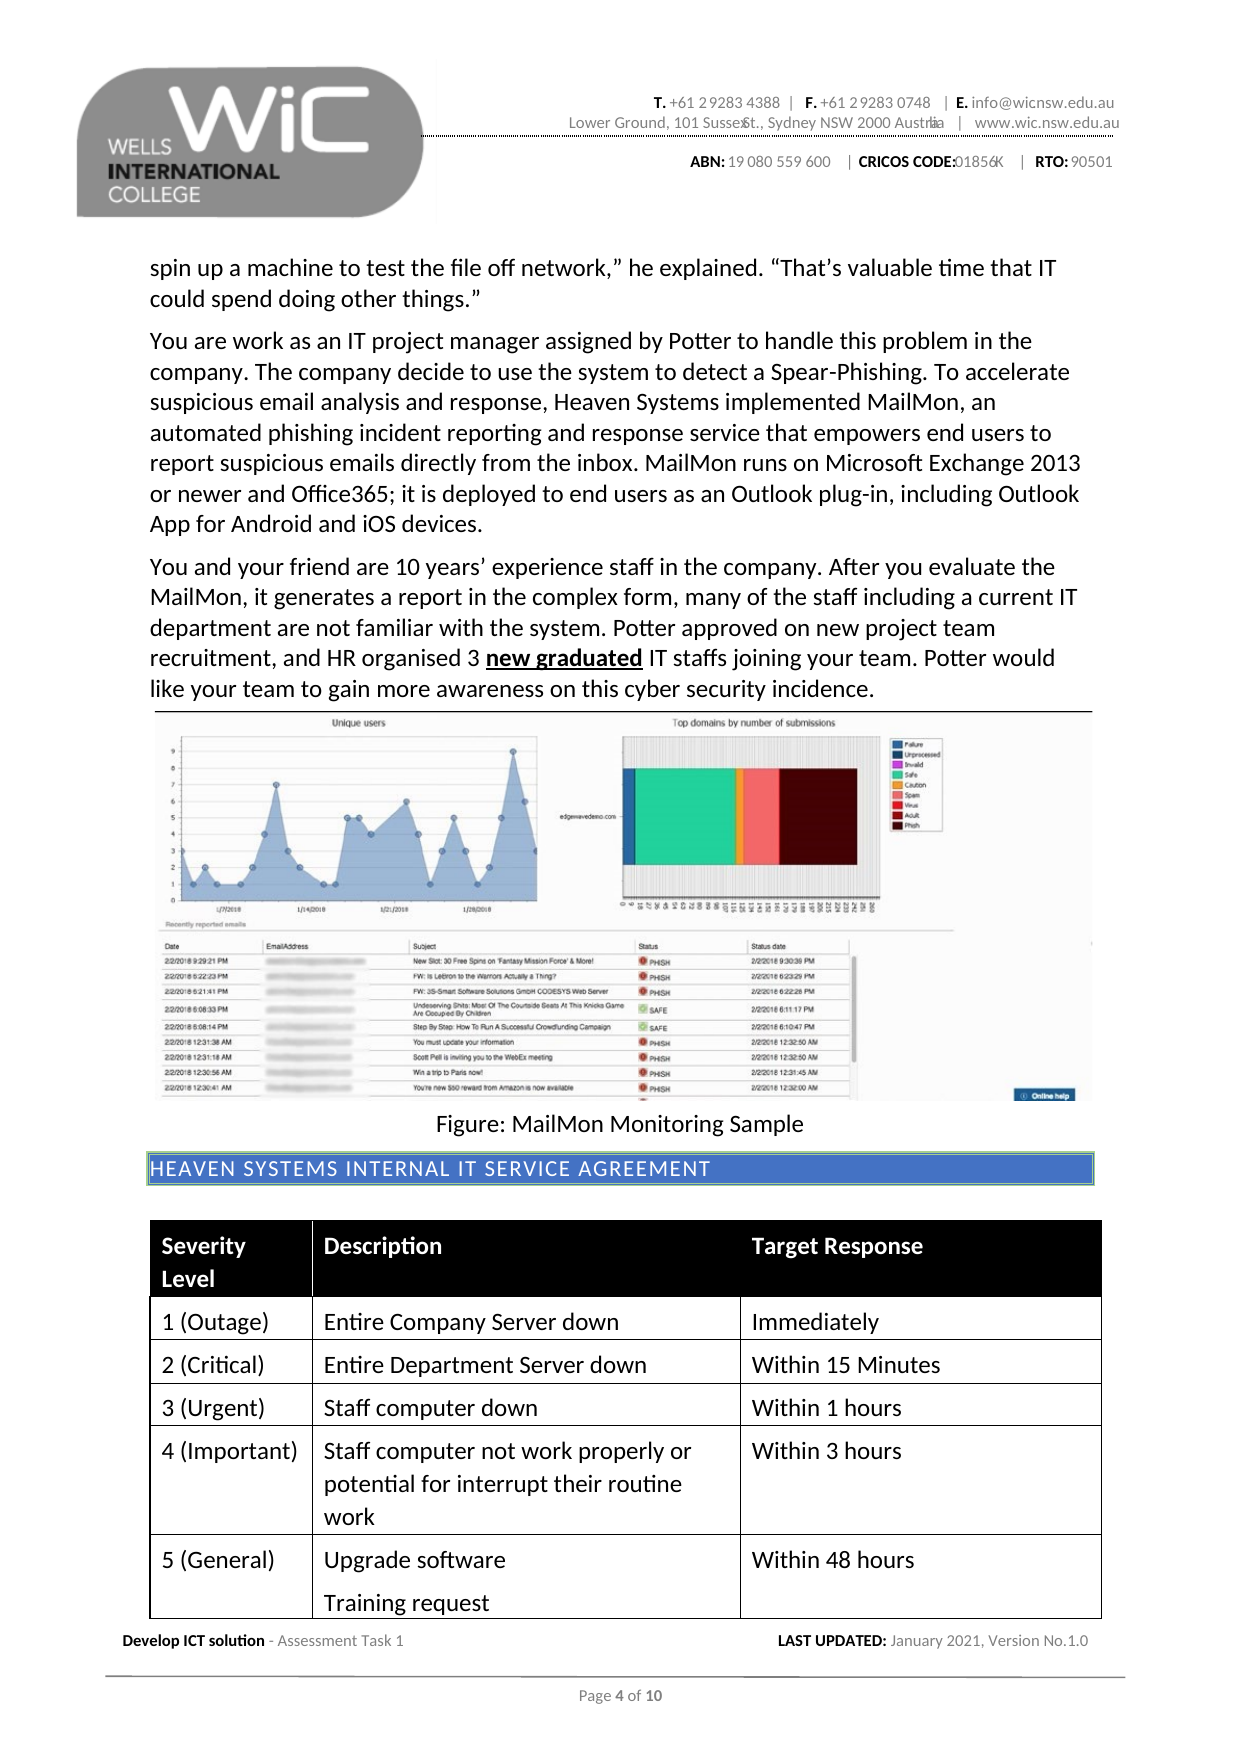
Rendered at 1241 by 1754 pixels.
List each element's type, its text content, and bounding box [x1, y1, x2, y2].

text You are work as an IT project manager assigned by Potter to handle this problem in the company. The company decide to use the system to detect a Spear-Phishing. To accelerate suspicious email analysis and response, Heaven Systems implemented MailMon, an automated phishing incident reporting and response service that empowers end users to report suspicious emails directly from the inbox. MailMon runs on Microsoft Exchange 2013 or newer and Office365; it is deployed to end users as an Outlook plug-in, including Outlook App for Android and iOS devices. [149, 325, 1088, 539]
table_cell Entire Department Server down [313, 1340, 740, 1382]
table_header Description [313, 1221, 740, 1296]
table_cell Within 3 hours [741, 1426, 1101, 1534]
table_cell Within 48 hours [741, 1535, 1101, 1618]
picture [154, 711, 1093, 1101]
table_cell Upgrade software Training request [313, 1535, 740, 1618]
text You and your friend are 10 years’ experience staff in the company. After you evaluate the MailMon, it generates a report in the complex form, many of the staff including a current IT department are not familiar with the system. Potter approved on new project team recruitment, and HR organised 3 new graduated IT staffs joining your team. Potter would like your team to gain more awareness on this cyber security incidence. [149, 551, 1088, 703]
table_cell 2 (Critical) [151, 1340, 312, 1382]
text Figure: MailMon Monitoring Sample [150, 1108, 1090, 1138]
table_cell 1 (Outage) [151, 1297, 312, 1339]
table_cell Entire Company Server down [313, 1297, 740, 1339]
subtitle Heaven Systems internal IT Service Agreement [150, 1155, 1092, 1183]
table_cell Within 15 Minutes [741, 1340, 1101, 1382]
table_header Target Response [740, 1221, 1102, 1296]
table_cell Immediately [741, 1297, 1101, 1339]
table_cell Staff computer down [313, 1384, 740, 1425]
table_cell Within 1 hours [741, 1384, 1101, 1425]
table_cell 5 (General) [151, 1535, 312, 1618]
table_cell 4 (Important) [151, 1426, 312, 1534]
table_header Severity Level [150, 1221, 312, 1296]
picture [76, 59, 437, 224]
table_cell Staff computer not work properly or potential for interrupt their routine work [313, 1426, 740, 1534]
table_cell 3 (Urgent) [151, 1384, 312, 1425]
